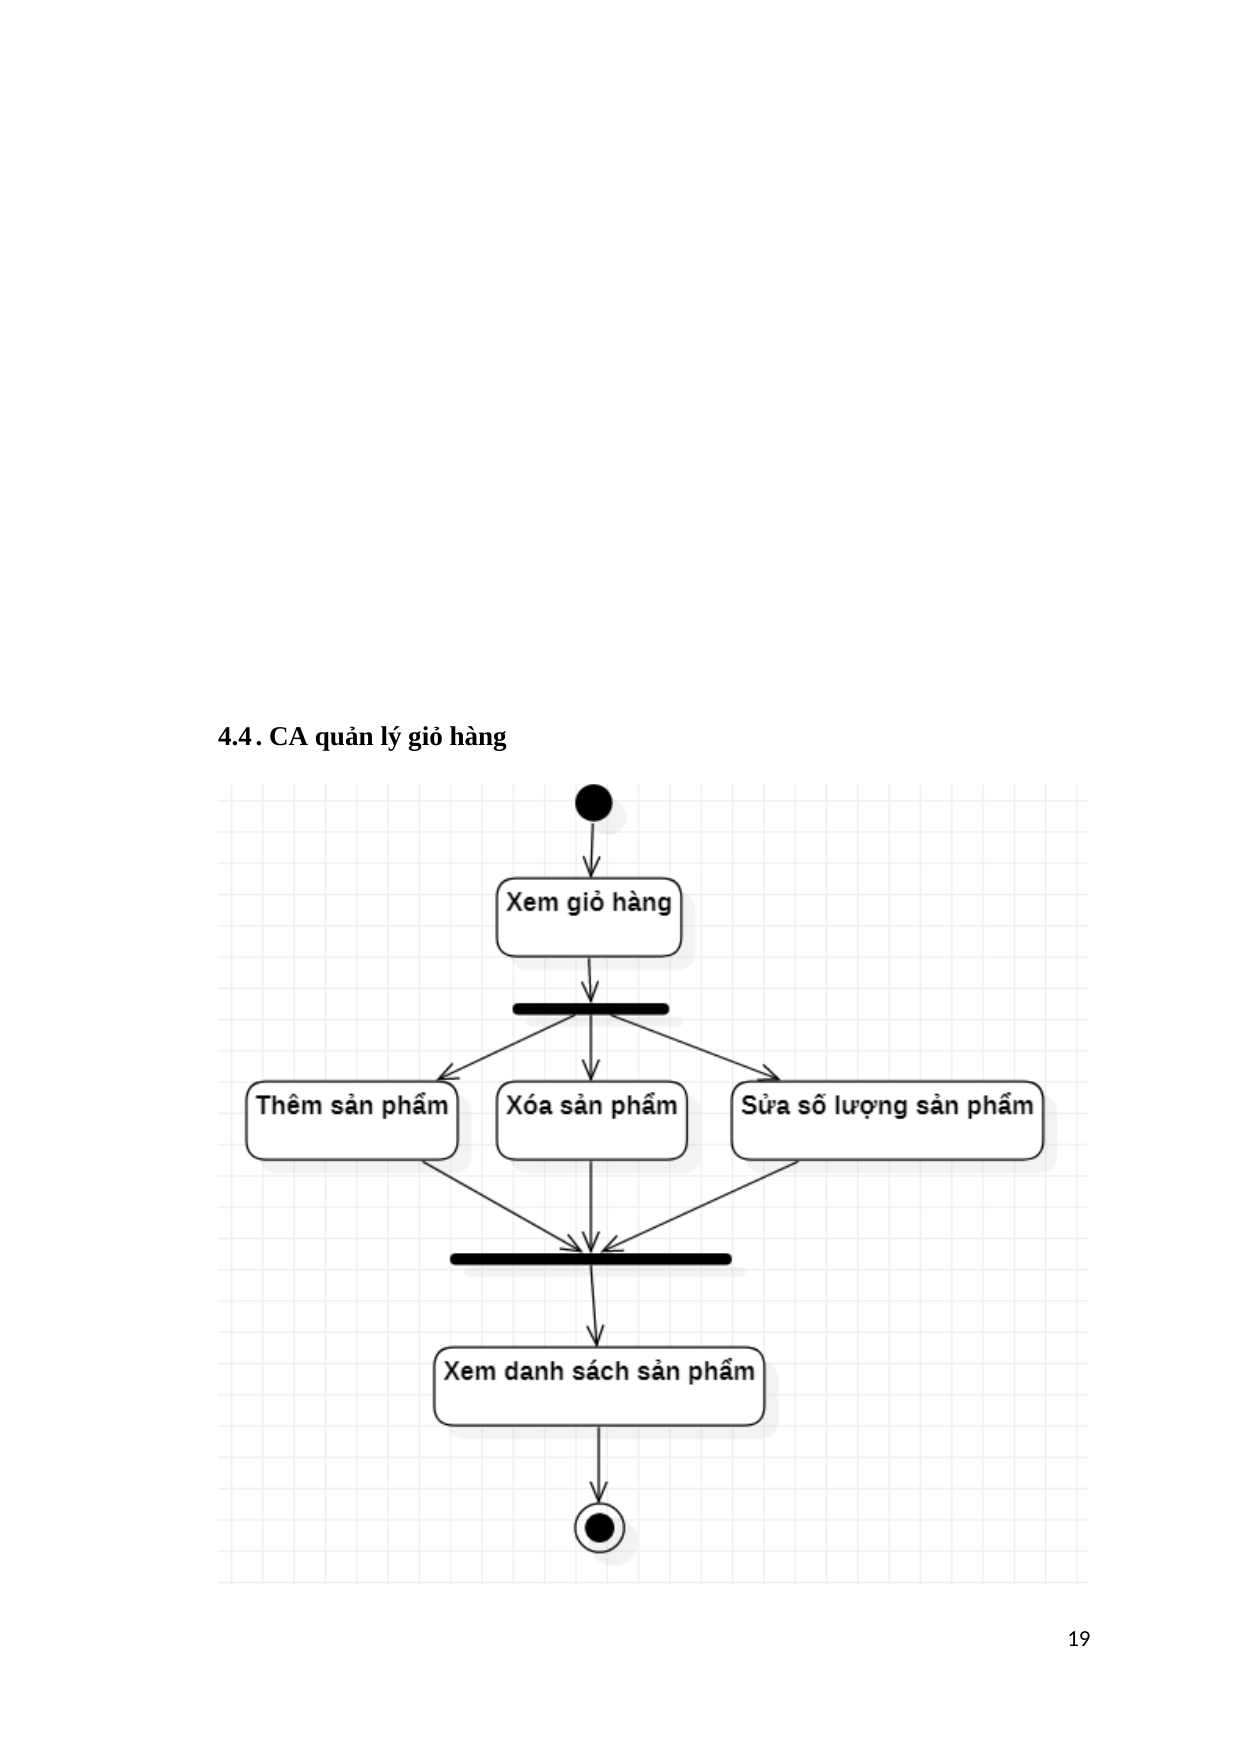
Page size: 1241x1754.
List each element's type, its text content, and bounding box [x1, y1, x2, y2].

list . CA quản lý giỏ hàng [218, 720, 1090, 751]
picture [217, 783, 1089, 1585]
